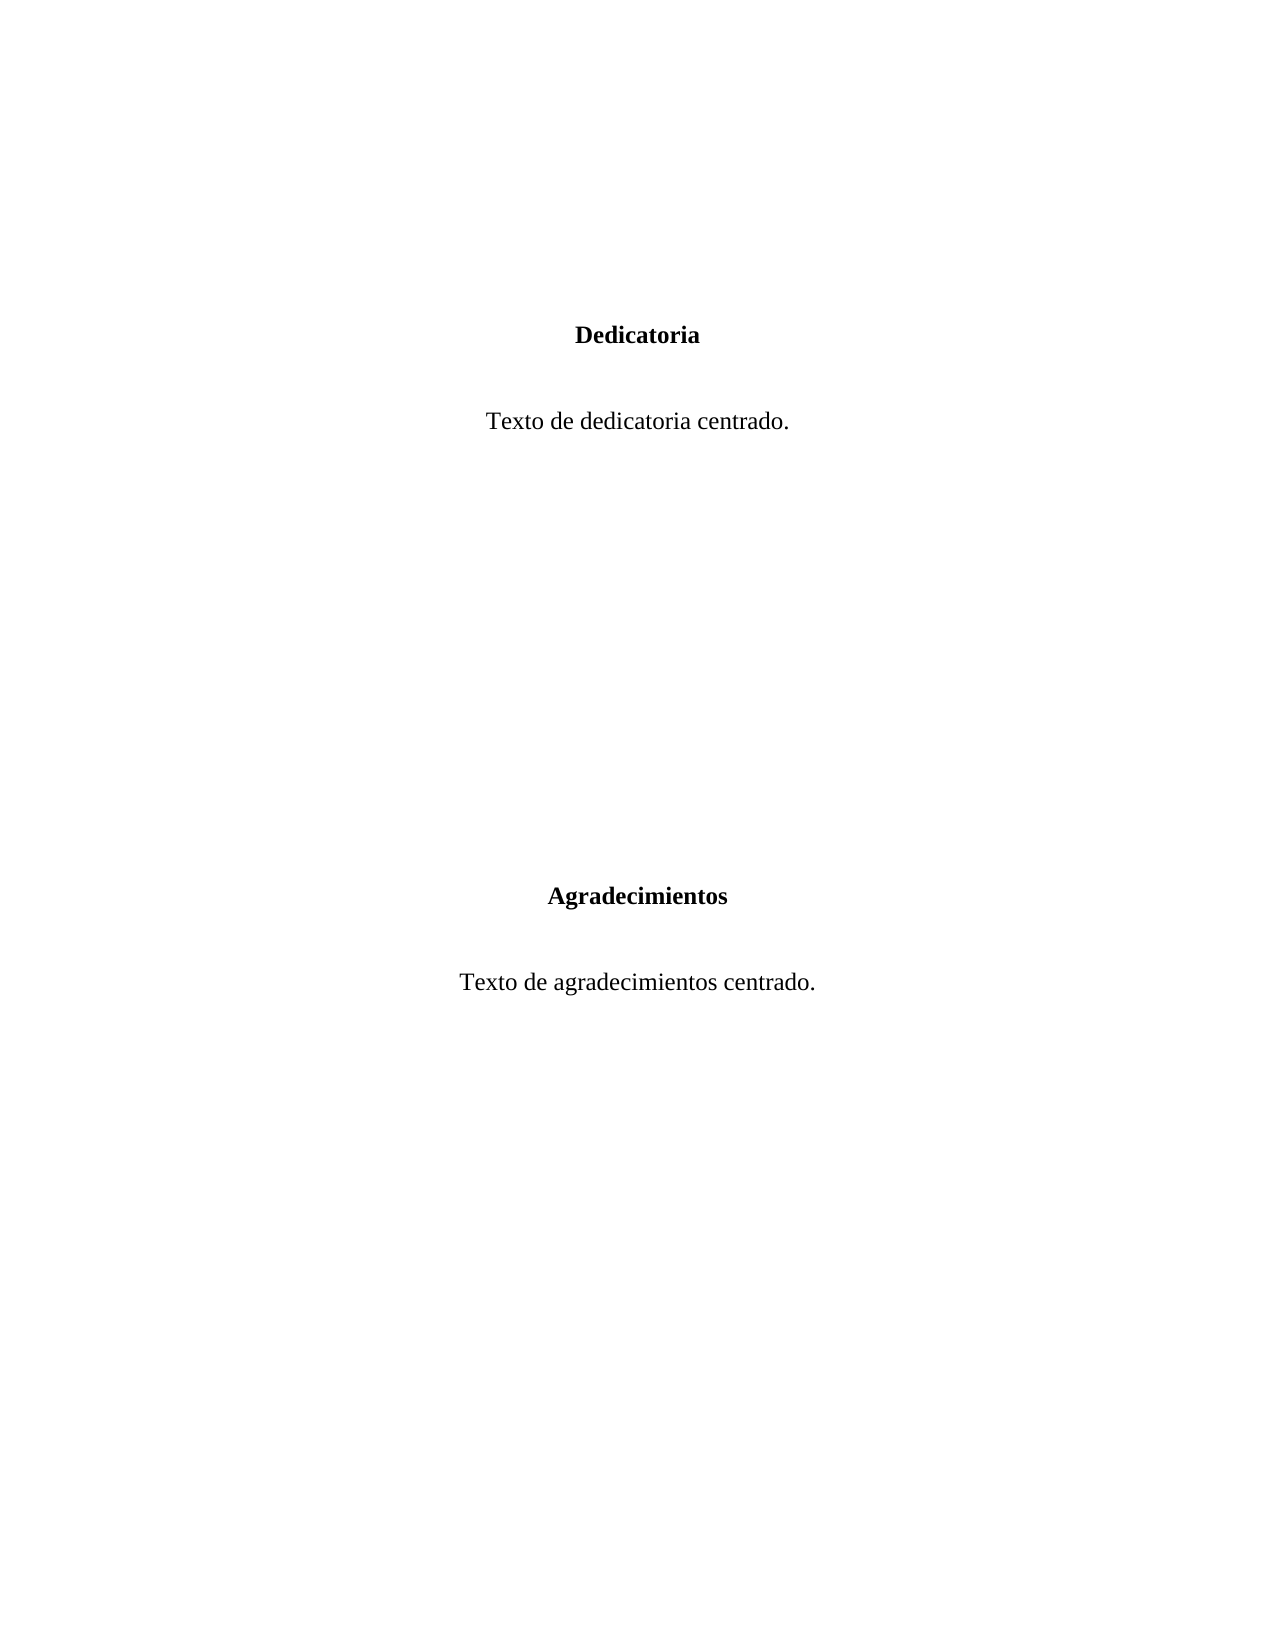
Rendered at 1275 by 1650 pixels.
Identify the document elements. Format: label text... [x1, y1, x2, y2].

text Agradecimientos [148, 881, 1127, 909]
text Dedicatoria [148, 320, 1127, 349]
text Texto de agradecimientos centrado. [148, 967, 1127, 996]
text Texto de dedicatoria centrado. [148, 406, 1127, 435]
